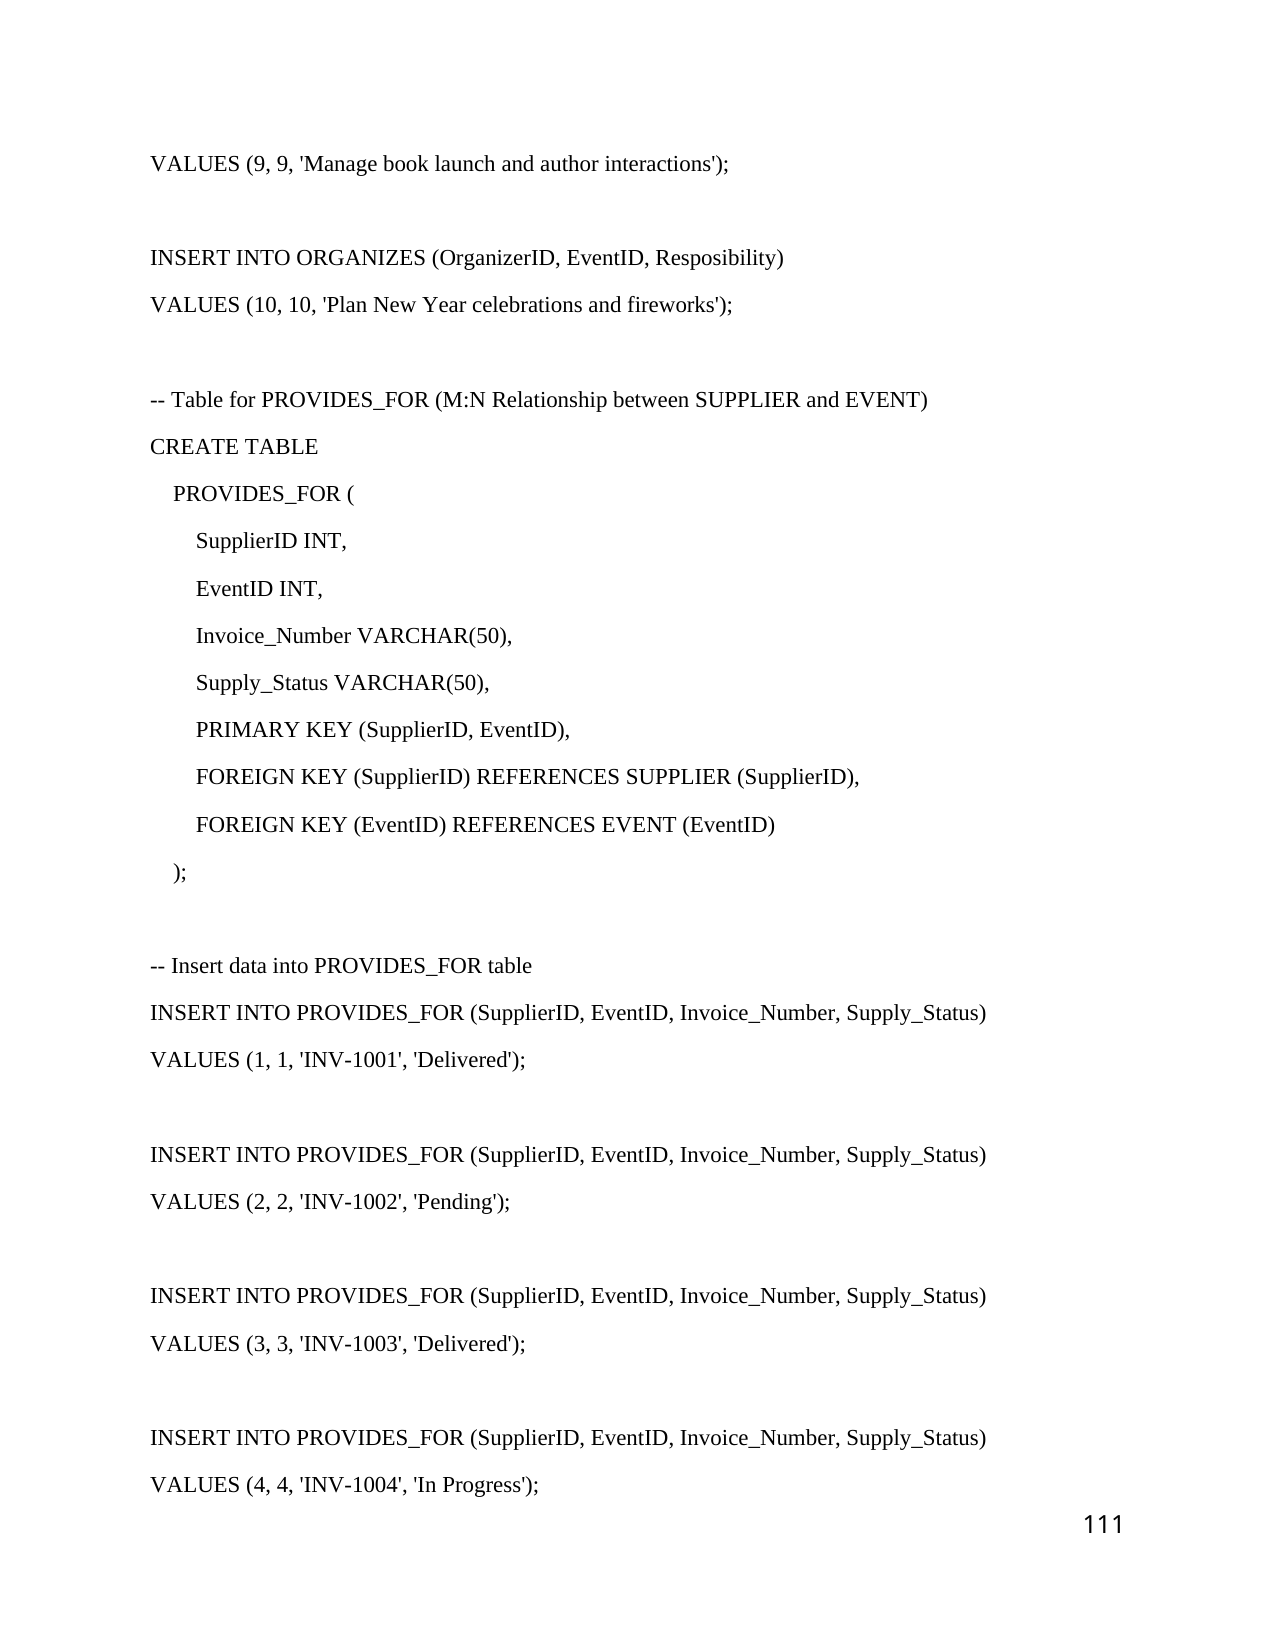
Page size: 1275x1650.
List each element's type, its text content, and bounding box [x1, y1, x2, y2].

text VALUES (10, 10, 'Plan New Year celebrations and fireworks'); [150, 292, 1125, 318]
text EventID INT, [150, 575, 1125, 601]
text -- Insert data into PROVIDES_FOR table [150, 952, 1125, 978]
text VALUES (1, 1, 'INV-1001', 'Delivered'); [150, 1047, 1125, 1073]
text INSERT INTO PROVIDES_FOR (SupplierID, EventID, Invoice_Number, Supply_Status) [150, 999, 1125, 1026]
text INSERT INTO PROVIDES_FOR (SupplierID, EventID, Invoice_Number, Supply_Status) [150, 1282, 1125, 1309]
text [150, 244, 1125, 271]
text -- Table for PROVIDES_FOR (M:N Relationship between SUPPLIER and EVENT) [150, 386, 1125, 412]
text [150, 1424, 1125, 1450]
text VALUES (3, 3, 'INV-1003', 'Delivered'); [150, 1330, 1125, 1356]
text CREATE TABLE [150, 433, 1125, 459]
text INSERT INTO PROVIDES_FOR (SupplierID, EventID, Invoice_Number, Supply_Status) [150, 1141, 1125, 1167]
text Invoice_Number VARCHAR(50), [150, 622, 1125, 648]
text FOREIGN KEY (SupplierID) REFERENCES SUPPLIER (SupplierID), [150, 763, 1125, 790]
text ); [150, 858, 1125, 884]
text PRIMARY KEY (SupplierID, EventID), [150, 716, 1125, 743]
text VALUES (2, 2, 'INV-1002', 'Pending'); [150, 1188, 1125, 1214]
text FOREIGN KEY (EventID) REFERENCES EVENT (EventID) [150, 811, 1125, 837]
text VALUES (9, 9, 'Manage book launch and author interactions'); [150, 150, 1125, 176]
text VALUES (4, 4, 'INV-1004', 'In Progress'); [150, 1471, 1125, 1498]
text PROVIDES_FOR ( [150, 480, 1125, 507]
text SupplierID INT, [150, 527, 1125, 554]
text Supply_Status VARCHAR(50), [150, 669, 1125, 695]
